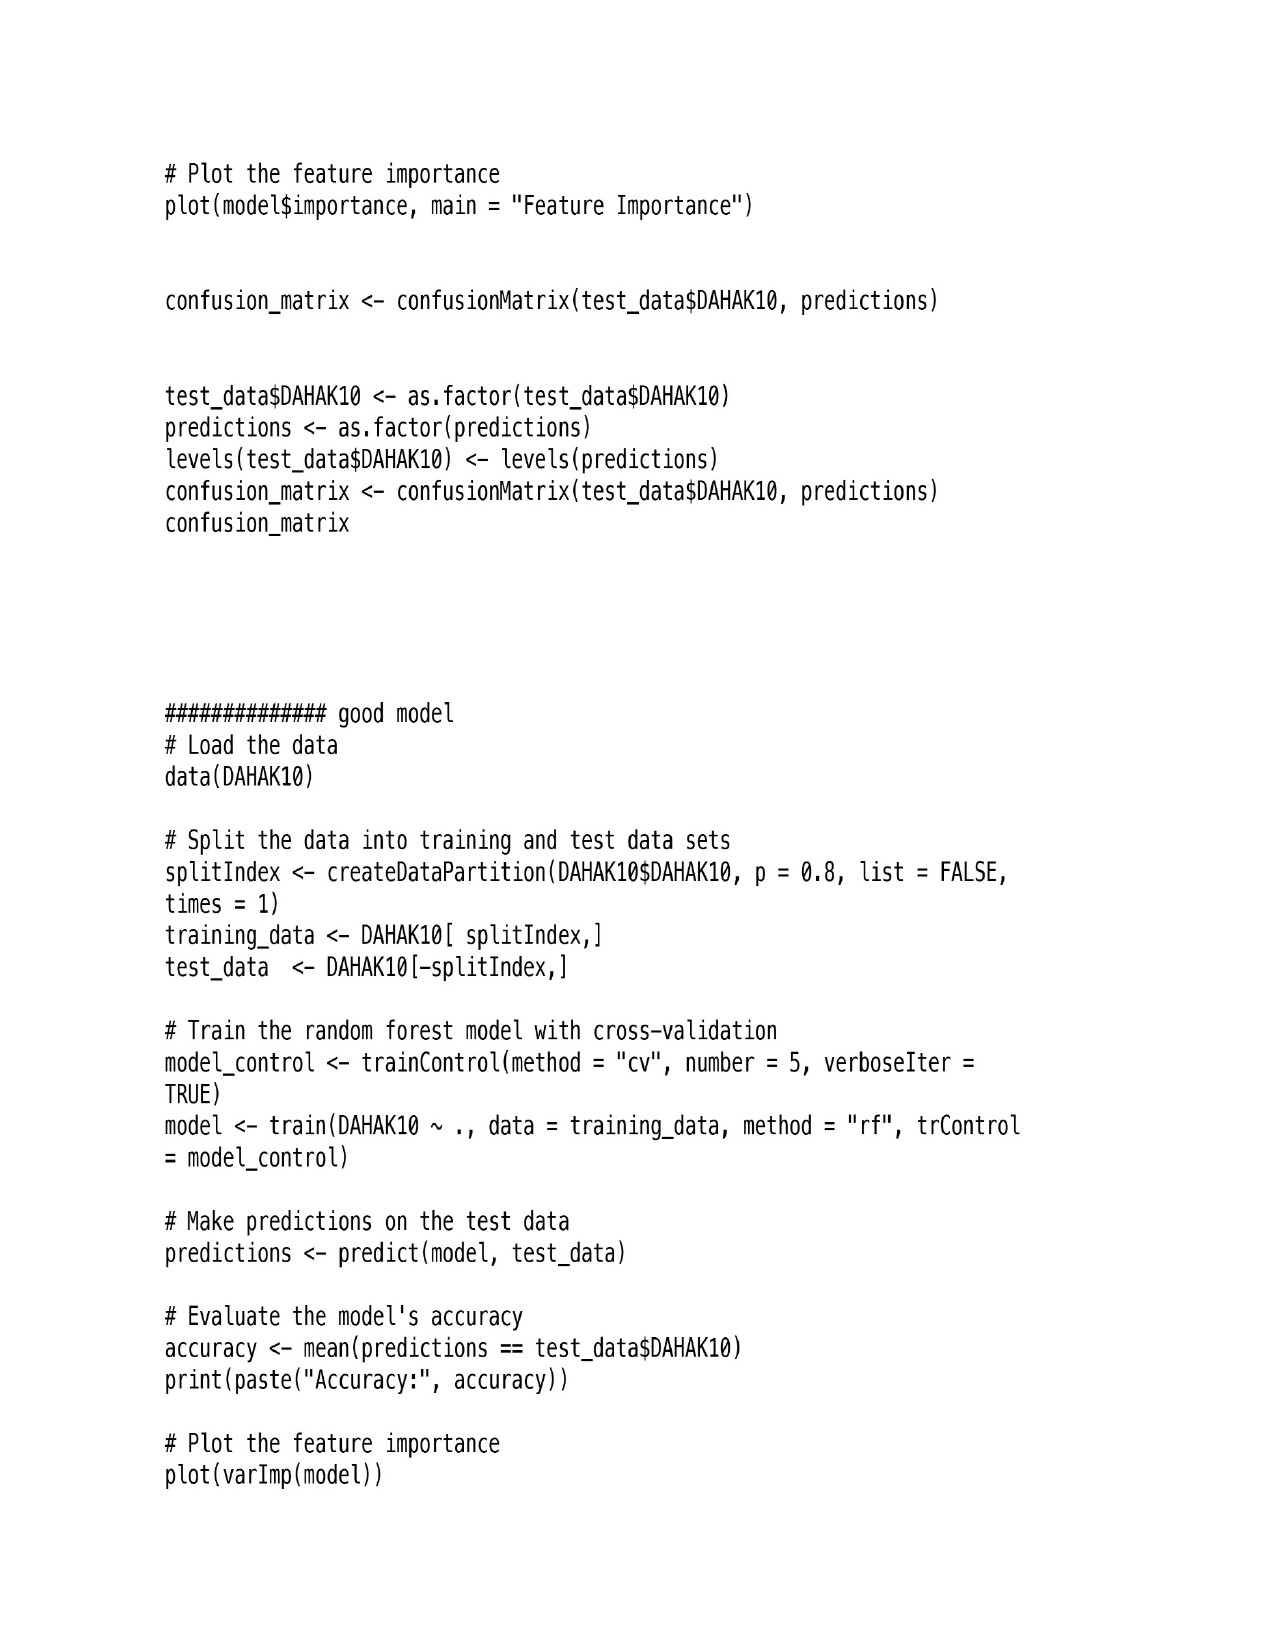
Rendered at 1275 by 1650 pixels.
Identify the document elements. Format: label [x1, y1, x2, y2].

picture [150, 150, 1025, 1499]
